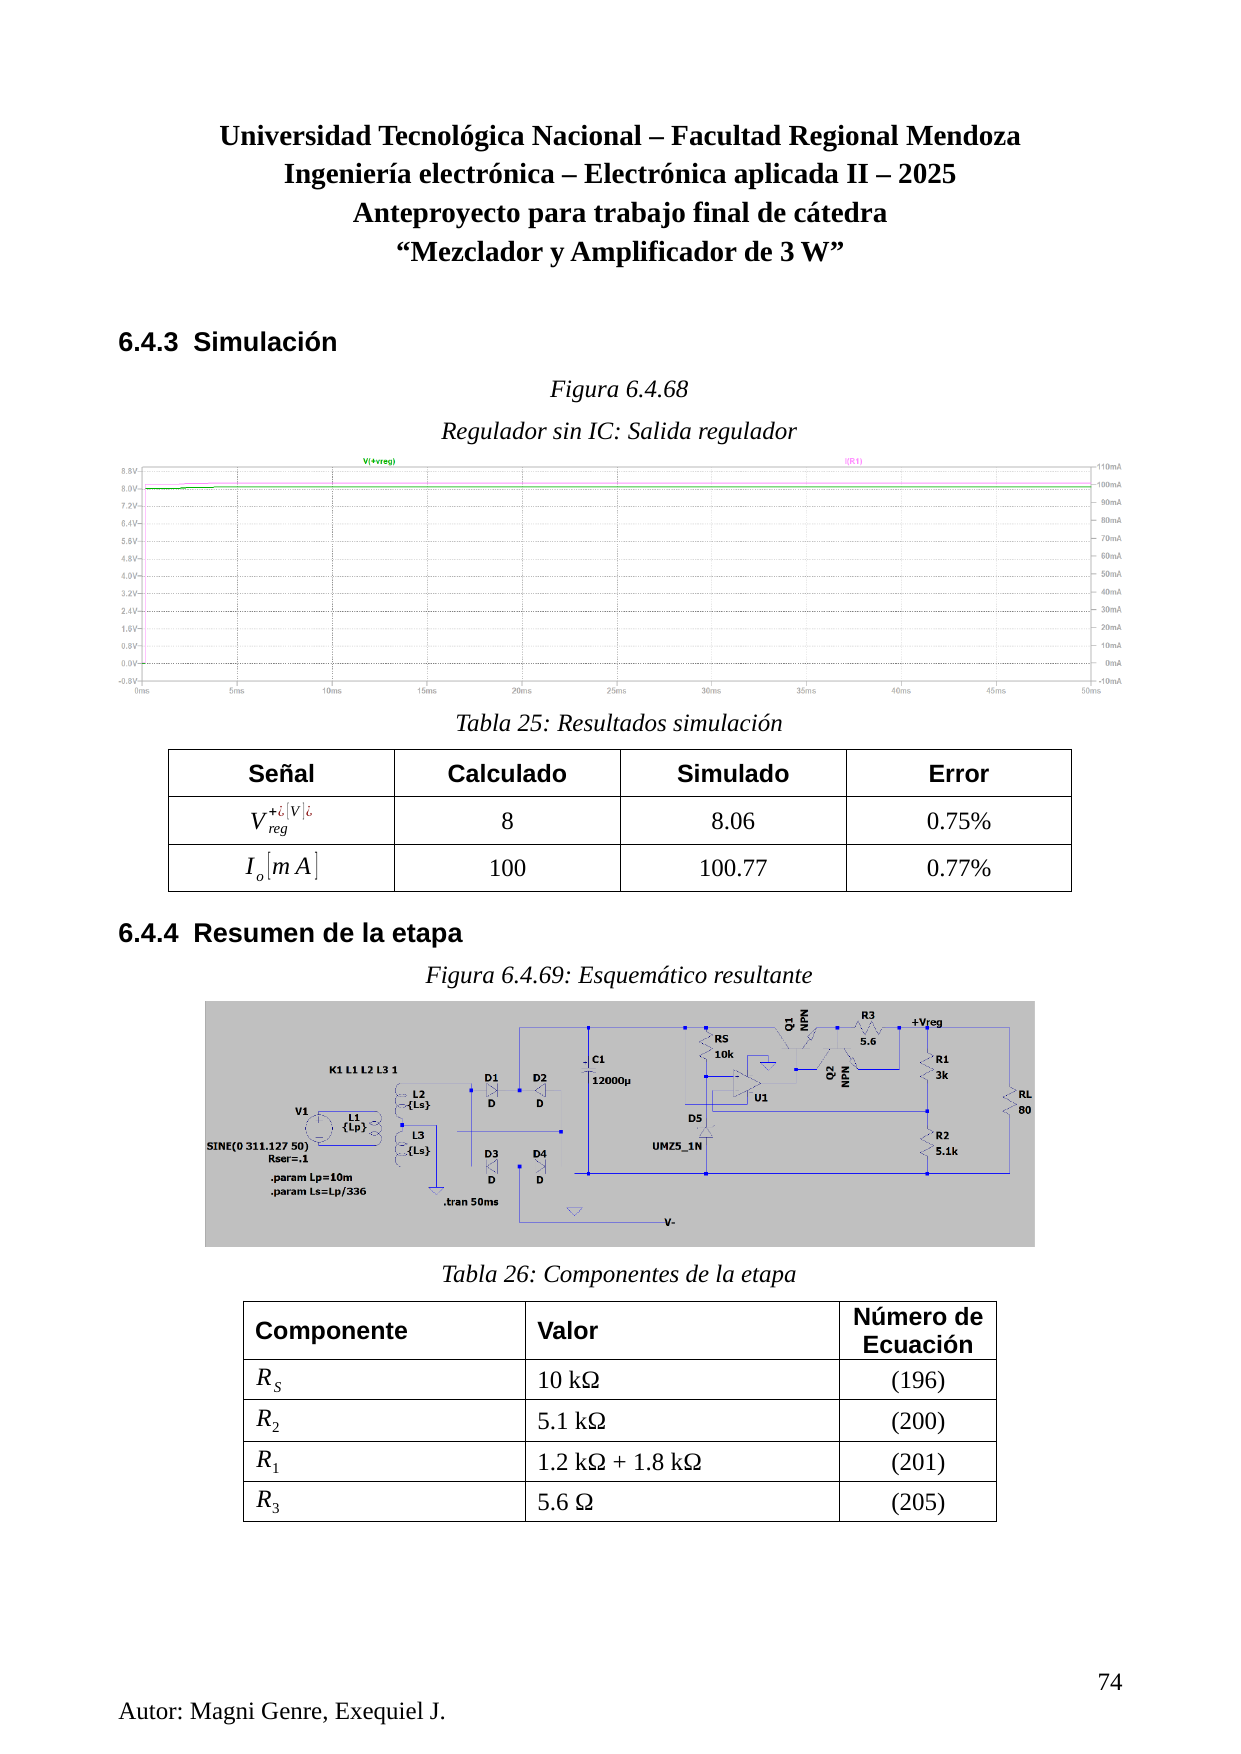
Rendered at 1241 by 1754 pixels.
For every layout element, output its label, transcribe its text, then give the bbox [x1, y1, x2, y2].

text Tabla 25: Resultados simulación [118, 708, 1122, 736]
table_header Señal [169, 750, 394, 796]
table_cell [169, 845, 394, 891]
picture [205, 1001, 1035, 1247]
table_cell [244, 1482, 525, 1521]
table_cell (196) [840, 1360, 996, 1399]
table_cell 5.1 kΩ [526, 1400, 839, 1441]
table_cell [244, 1442, 525, 1481]
table_cell 0.77% [847, 845, 1071, 891]
table_cell (200) [840, 1400, 996, 1441]
table_cell 8 [395, 797, 620, 843]
table_cell [169, 797, 394, 843]
text Tabla 26: Componentes de la etapa [118, 1259, 1122, 1288]
table_cell [244, 1360, 525, 1399]
table_header Error [847, 750, 1071, 796]
table_cell (205) [840, 1482, 996, 1521]
table_cell 10 kΩ [526, 1360, 839, 1399]
subtitle Simulación [118, 326, 1122, 357]
picture [118, 457, 1123, 696]
table_cell 8.06 [621, 797, 846, 843]
table_cell [244, 1400, 525, 1441]
table_cell 100.77 [621, 845, 846, 891]
table_header Componente [244, 1302, 525, 1359]
table_header Valor [526, 1302, 839, 1359]
table_header Calculado [395, 750, 620, 796]
table_cell (201) [840, 1442, 996, 1481]
table_header Simulado [621, 750, 846, 796]
table_cell 1.2 kΩ + 1.8 kΩ [526, 1442, 839, 1481]
table_cell 5.6 Ω [526, 1482, 839, 1521]
table_cell 100 [395, 845, 620, 891]
text Regulador sin IC: Salida regulador [118, 416, 1122, 444]
table_cell 0.75% [847, 797, 1071, 843]
subtitle Resumen de la etapa [118, 917, 1122, 948]
table_header Número de Ecuación [840, 1302, 996, 1359]
